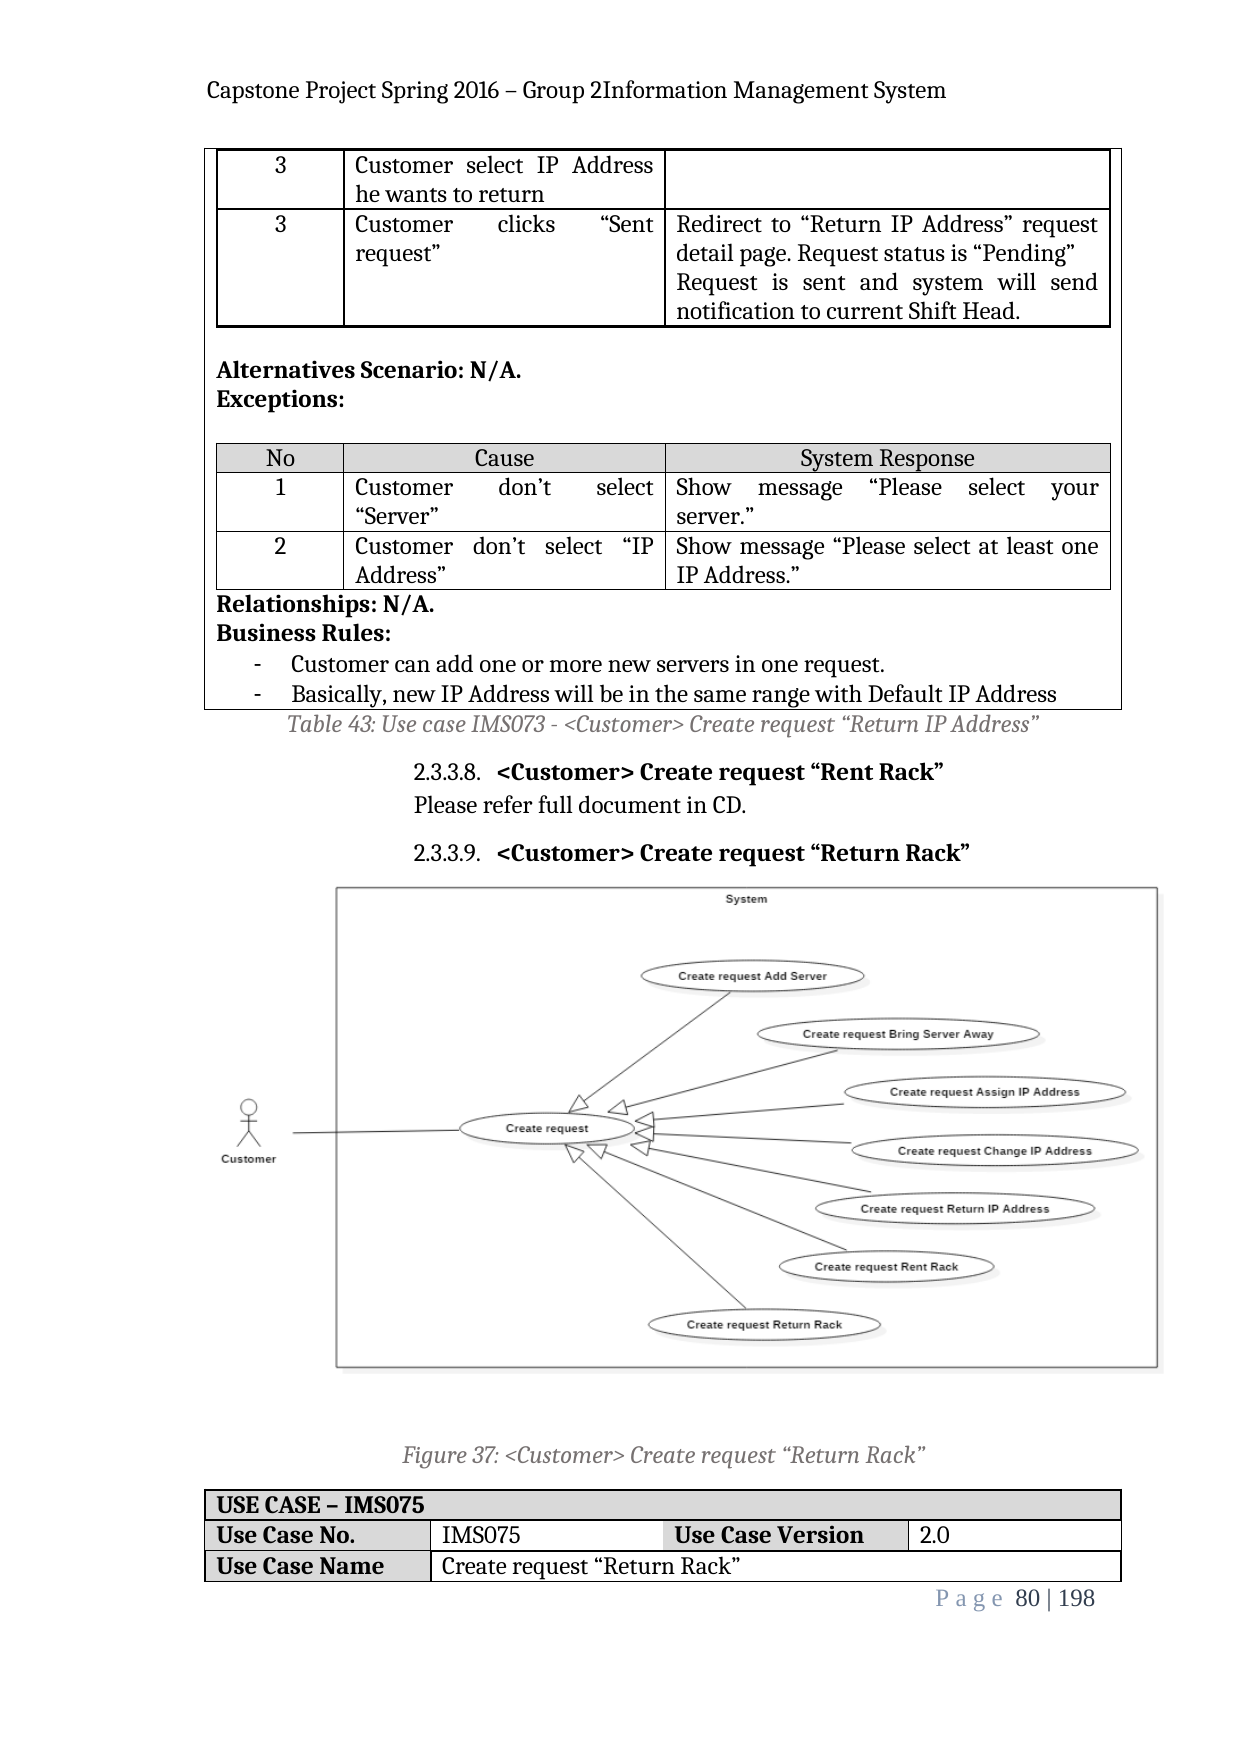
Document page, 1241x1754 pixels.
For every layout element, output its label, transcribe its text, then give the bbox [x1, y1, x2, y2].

table_cell IMS075 [431, 1521, 663, 1550]
text Table 43: Use case IMS073 - <Customer> Create request “Return IP Address” [207, 710, 1122, 739]
table_cell Use Case No. [205, 1521, 430, 1550]
table_cell Use Case Version [663, 1521, 908, 1550]
text Please refer full document in CD. [413, 791, 1122, 819]
table_cell 2.0 [909, 1521, 1121, 1550]
table_cell Create request “Return Rack” [432, 1552, 1120, 1581]
table_cell Use Case Name [206, 1551, 430, 1581]
table_header USE CASE – IMS075 [206, 1491, 1120, 1519]
subtitle <Customer> Create request “Return Rack” [413, 838, 1122, 867]
picture [206, 871, 1182, 1391]
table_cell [205, 149, 1121, 709]
text Figure 37: <Customer> Create request “Return Rack” [207, 1441, 1122, 1469]
subtitle <Customer> Create request “Rent Rack” [413, 758, 1122, 786]
